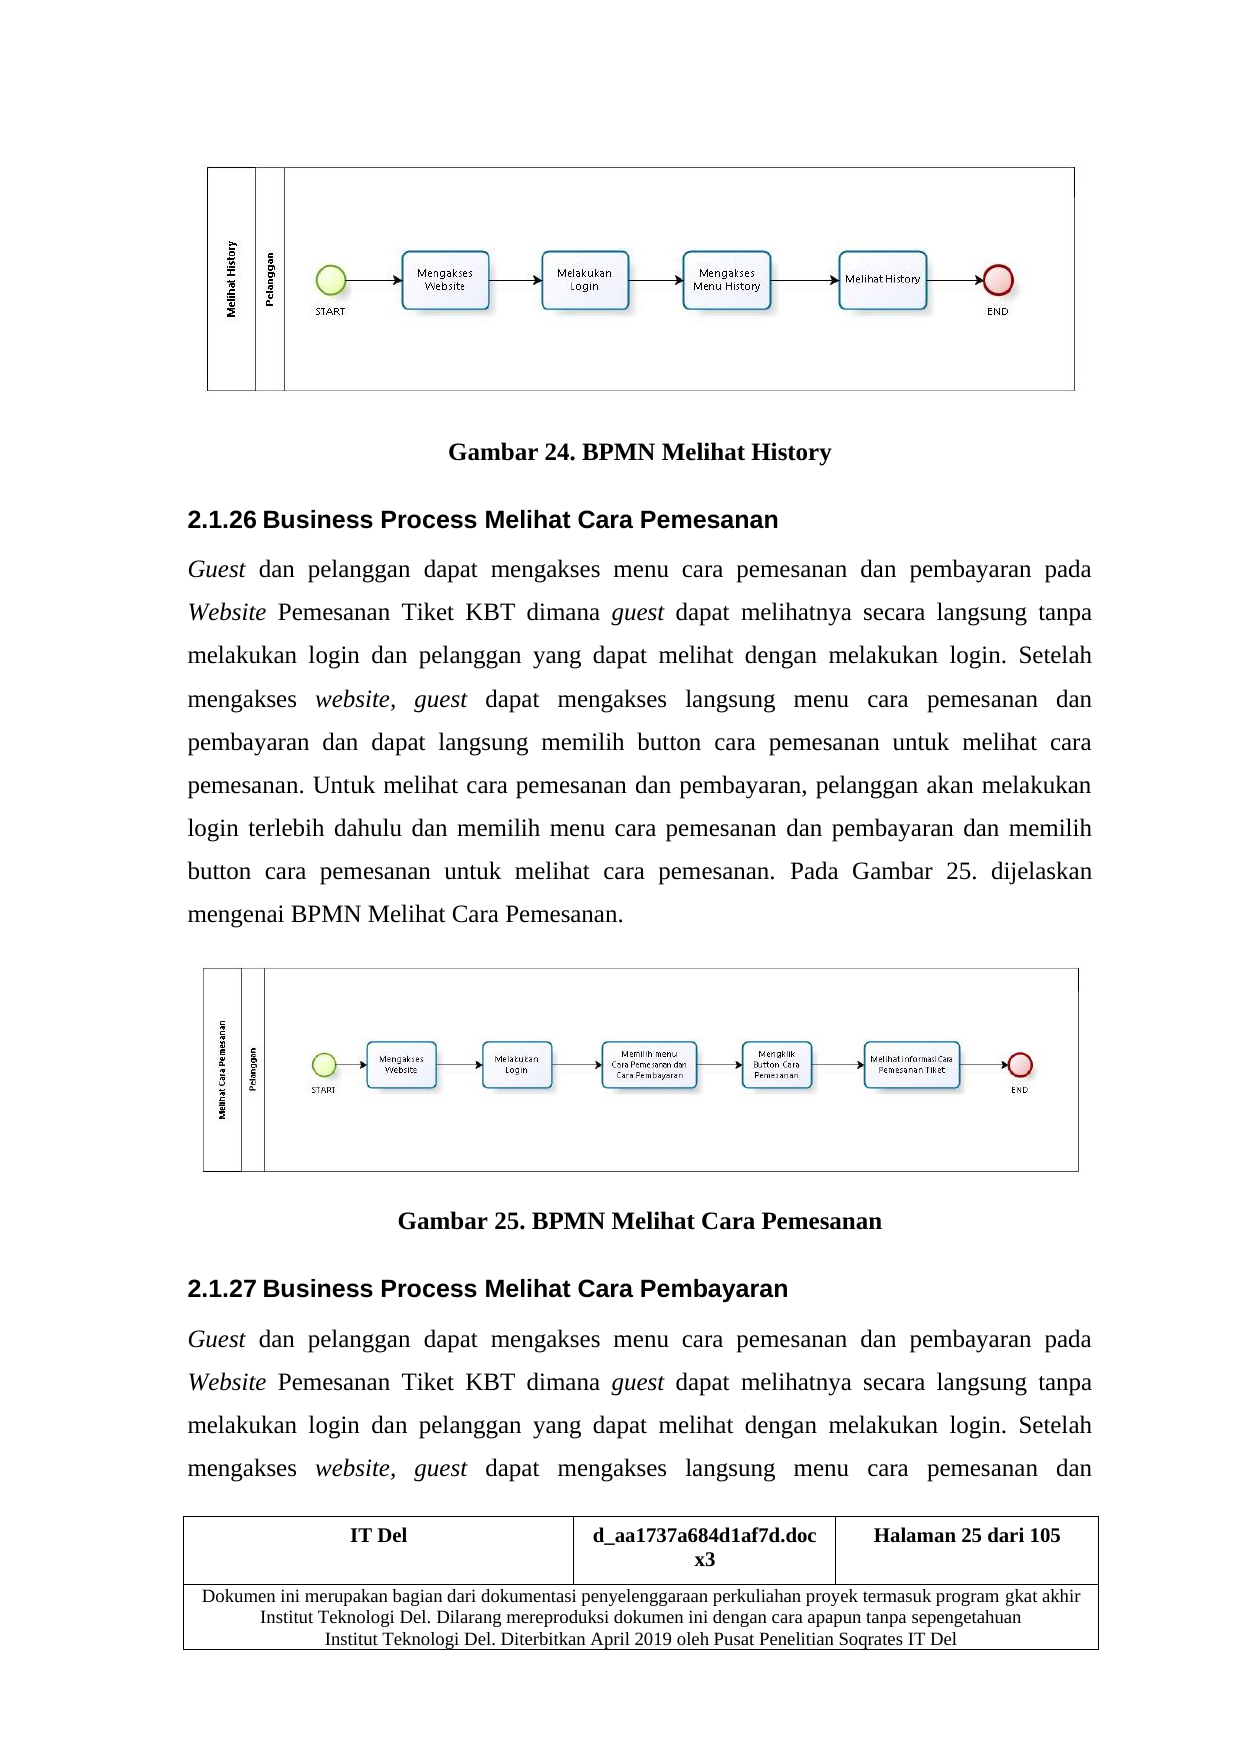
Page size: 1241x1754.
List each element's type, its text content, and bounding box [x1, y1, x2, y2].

picture [187, 952, 1093, 1182]
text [187, 1324, 1092, 1482]
subtitle Business Process Melihat Cara Pemesanan [187, 505, 1092, 534]
picture [187, 147, 1093, 412]
text Guest dan pelanggan dapat mengakses menu cara pemesanan dan pembayaran pada Website Pemesanan Tiket KBT dimana guest dapat melihatnya secara langsung tanpa melakukan login dan pelanggan yang dapat melihat dengan melakukan login. Setelah mengakses website, guest dapat mengakses langsung menu cara pemesanan dan pembayaran dan dapat langsung memilih button cara pemesanan untuk melihat cara pemesanan. Untuk melihat cara pemesanan dan pembayaran, pelanggan akan melakukan login terlebih dahulu dan memilih menu cara pemesanan dan pembayaran dan memilih button cara pemesanan untuk melihat cara pemesanan. Pada Gambar 25. dijelaskan mengenai BPMN Melihat Cara Pemesanan. [187, 554, 1092, 928]
subtitle Business Process Melihat Cara Pembayaran [187, 1274, 1092, 1303]
